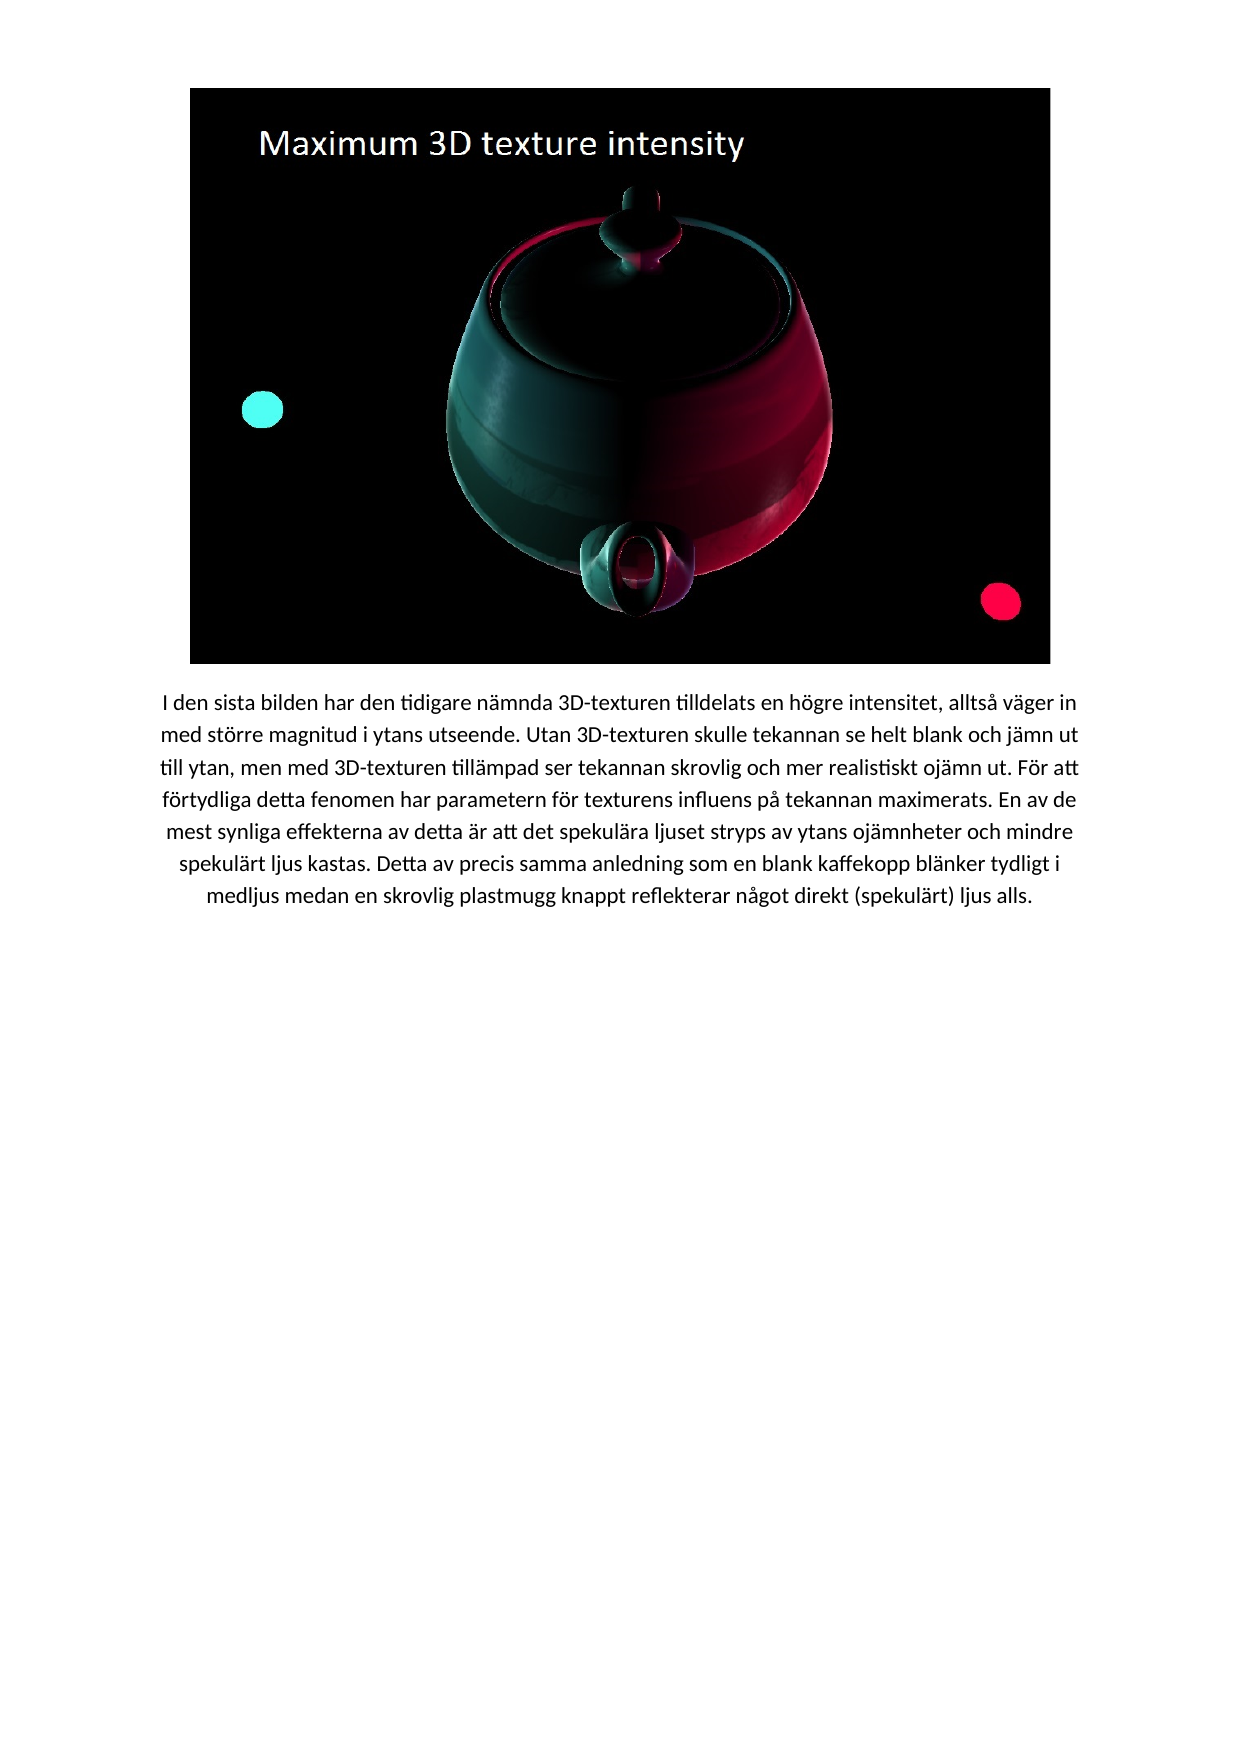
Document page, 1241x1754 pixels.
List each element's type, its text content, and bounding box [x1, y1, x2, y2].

text I den sista bilden har den tidigare nämnda 3D-texturen tilldelats en högre intensitet, alltså väger in med större magnitud i ytans utseende. Utan 3D-texturen skulle tekannan se helt blank och jämn ut till ytan, men med 3D-texturen tillämpad ser tekannan skrovlig och mer realistiskt ojämn ut. För att förtydliga detta fenomen har parametern för texturens influens på tekannan maximerats. En av de mest synliga effekterna av detta är att det spekulära ljuset stryps av ytans ojämnheter och mindre spekulärt ljus kastas. Detta av precis samma anledning som en blank kaffekopp blänker tydligt i medljus medan en skrovlig plastmugg knappt reflekterar något direkt (spekulärt) ljus alls. [148, 688, 1092, 909]
picture [190, 88, 1051, 664]
